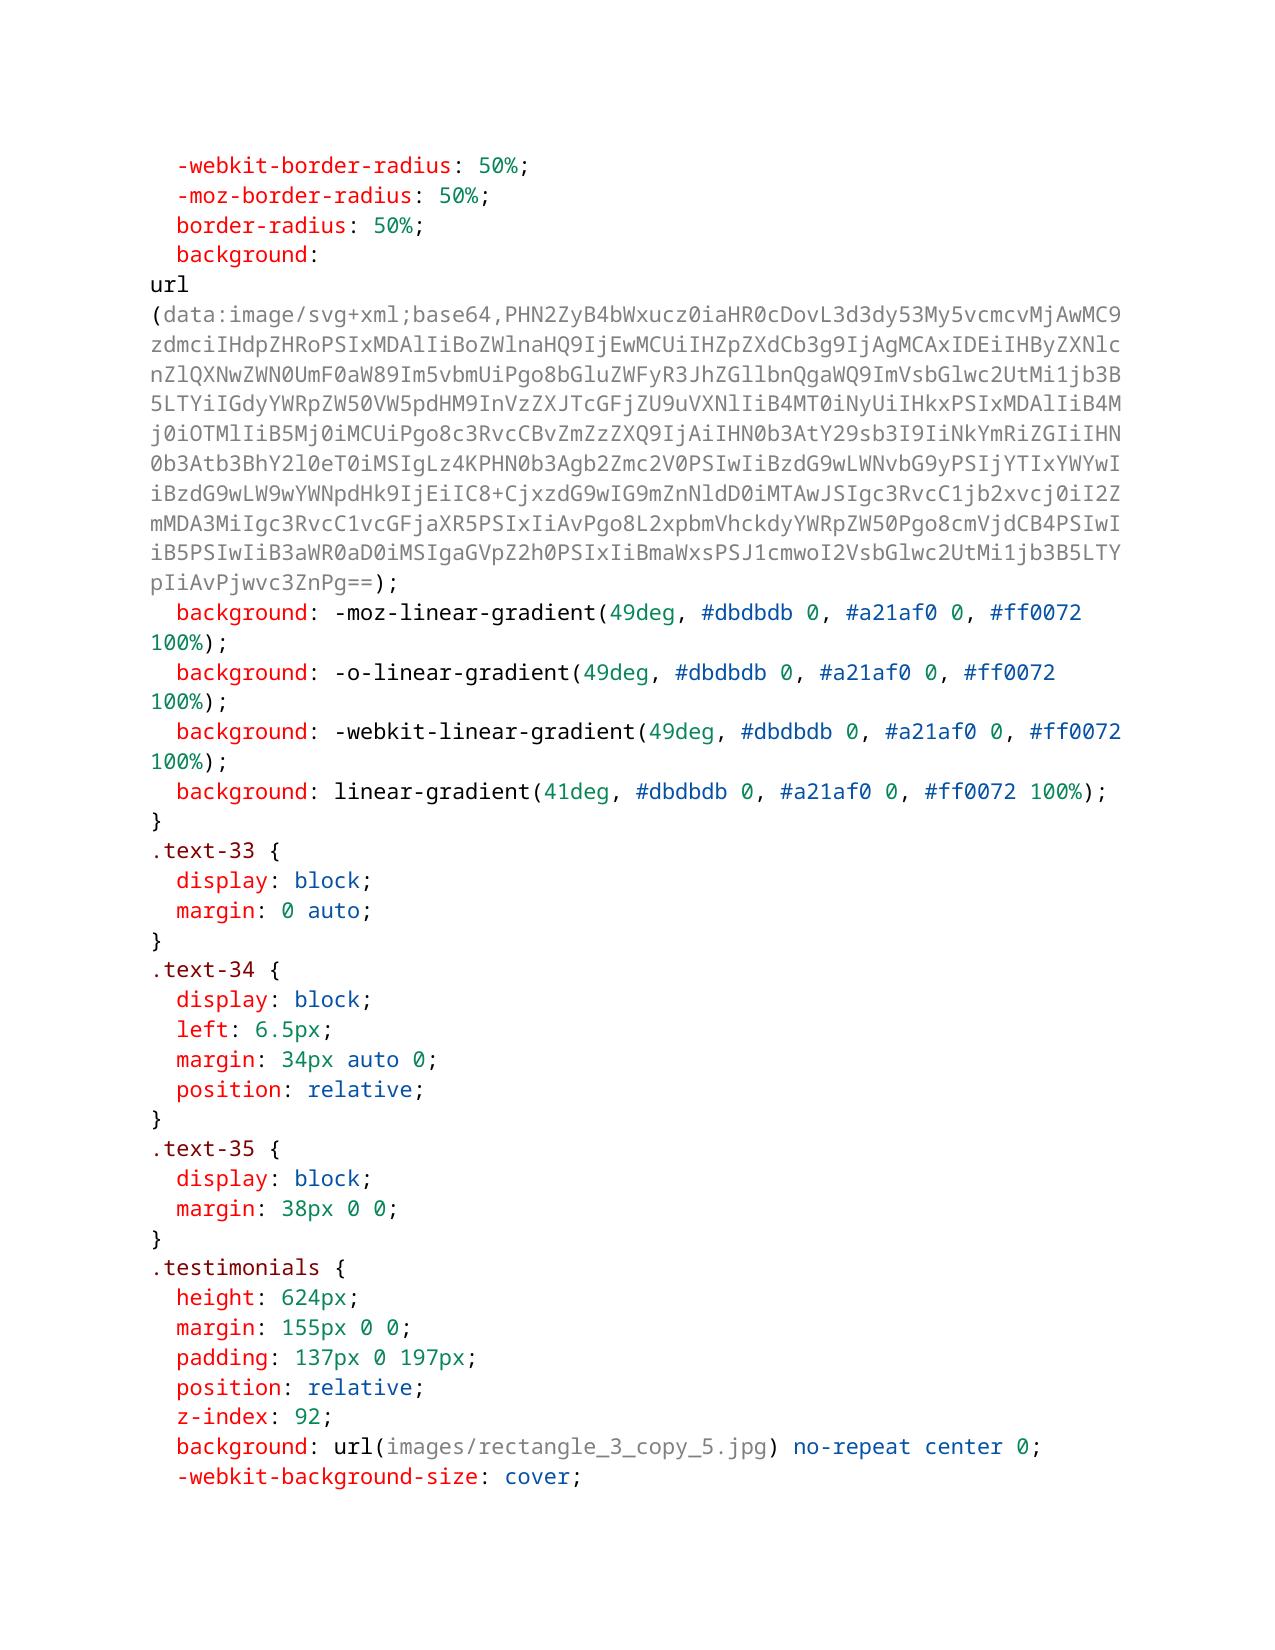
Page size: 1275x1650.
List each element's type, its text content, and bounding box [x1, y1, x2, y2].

text margin: 0 auto; [150, 895, 1125, 924]
text } [150, 805, 1125, 835]
text position: relative; [150, 1073, 1125, 1103]
text background: -webkit-linear-gradient(49deg, #dbdbdb 0, #a21af0 0, #ff0072 100%); [150, 716, 1125, 776]
text -moz-border-radius: 50%; [150, 180, 1125, 209]
text margin: 34px auto 0; [150, 1044, 1125, 1073]
text display: block; [150, 1163, 1125, 1193]
text background: url(data:image/svg+xml;base64,PHN2ZyB4bWxucz0iaHR0cDovL3d3dy53My5vcmcvMjAwMC9zdmciIHdpZHRoPSIxMDAlIiBoZWlnaHQ9IjEwMCUiIHZpZXdCb3g9IjAgMCAxIDEiIHByZXNlcnZlQXNwZWN0UmF0aW89Im5vbmUiPgo8bGluZWFyR3JhZGllbnQgaWQ9ImVsbGlwc2UtMi1jb3B5LTYiIGdyYWRpZW50VW5pdHM9InVzZXJTcGFjZU9uVXNlIiB4MT0iNyUiIHkxPSIxMDAlIiB4Mj0iOTMlIiB5Mj0iMCUiPgo8c3RvcCBvZmZzZXQ9IjAiIHN0b3AtY29sb3I9IiNkYmRiZGIiIHN0b3Atb3BhY2l0eT0iMSIgLz4KPHN0b3Agb2Zmc2V0PSIwIiBzdG9wLWNvbG9yPSIjYTIxYWYwIiBzdG9wLW9wYWNpdHk9IjEiIC8+CjxzdG9wIG9mZnNldD0iMTAwJSIgc3RvcC1jb2xvcj0iI2ZmMDA3MiIgc3RvcC1vcGFjaXR5PSIxIiAvPgo8L2xpbmVhckdyYWRpZW50Pgo8cmVjdCB4PSIwIiB5PSIwIiB3aWR0aD0iMSIgaGVpZ2h0PSIxIiBmaWxsPSJ1cmwoI2VsbGlwc2UtMi1jb3B5LTYpIiAvPjwvc3ZnPg==); [150, 239, 1125, 597]
text .text-34 { [150, 954, 1125, 984]
text margin: 155px 0 0; [150, 1312, 1125, 1342]
text padding: 137px 0 197px; [150, 1342, 1125, 1371]
text } [150, 1103, 1125, 1133]
text .text-33 { [150, 835, 1125, 865]
text .text-35 { [150, 1133, 1125, 1163]
text position: relative; [150, 1371, 1125, 1401]
text z-index: 92; [150, 1401, 1125, 1431]
text left: 6.5px; [150, 1014, 1125, 1044]
text } [150, 924, 1125, 954]
text border-radius: 50%; [150, 209, 1125, 239]
text margin: 38px 0 0; [150, 1193, 1125, 1222]
text display: block; [150, 984, 1125, 1014]
text } [150, 1222, 1125, 1252]
text background: -moz-linear-gradient(49deg, #dbdbdb 0, #a21af0 0, #ff0072 100%); [150, 597, 1125, 656]
text background: url(images/rectangle_3_copy_5.jpg) no-repeat center 0; [150, 1431, 1125, 1461]
text .testimonials { [150, 1252, 1125, 1282]
text display: block; [150, 865, 1125, 895]
text -webkit-border-radius: 50%; [150, 150, 1125, 180]
text background: linear-gradient(41deg, #dbdbdb 0, #a21af0 0, #ff0072 100%); [150, 776, 1125, 805]
text background: -o-linear-gradient(49deg, #dbdbdb 0, #a21af0 0, #ff0072 100%); [150, 656, 1125, 716]
text -webkit-background-size: cover; [150, 1461, 1125, 1491]
text height: 624px; [150, 1282, 1125, 1312]
